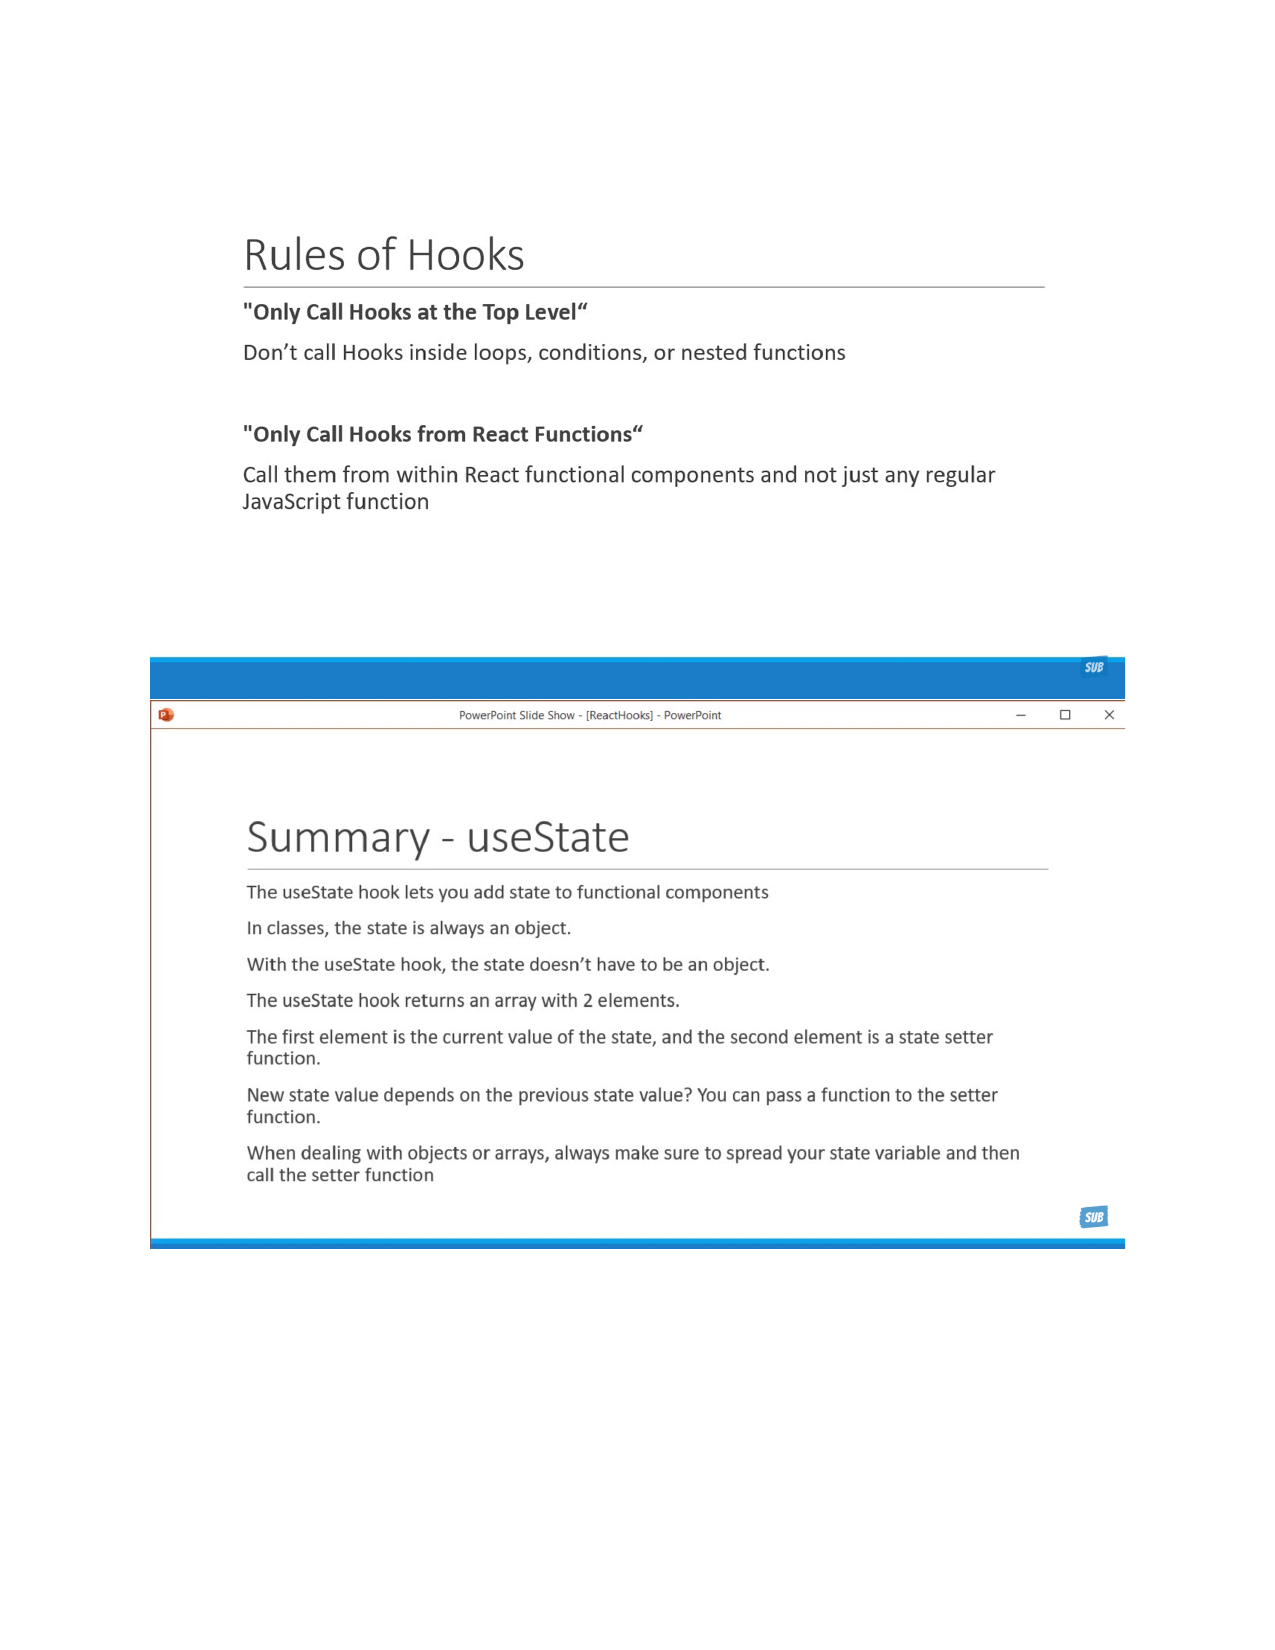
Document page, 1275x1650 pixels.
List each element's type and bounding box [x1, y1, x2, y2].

picture [150, 700, 1125, 1249]
picture [150, 150, 1125, 699]
